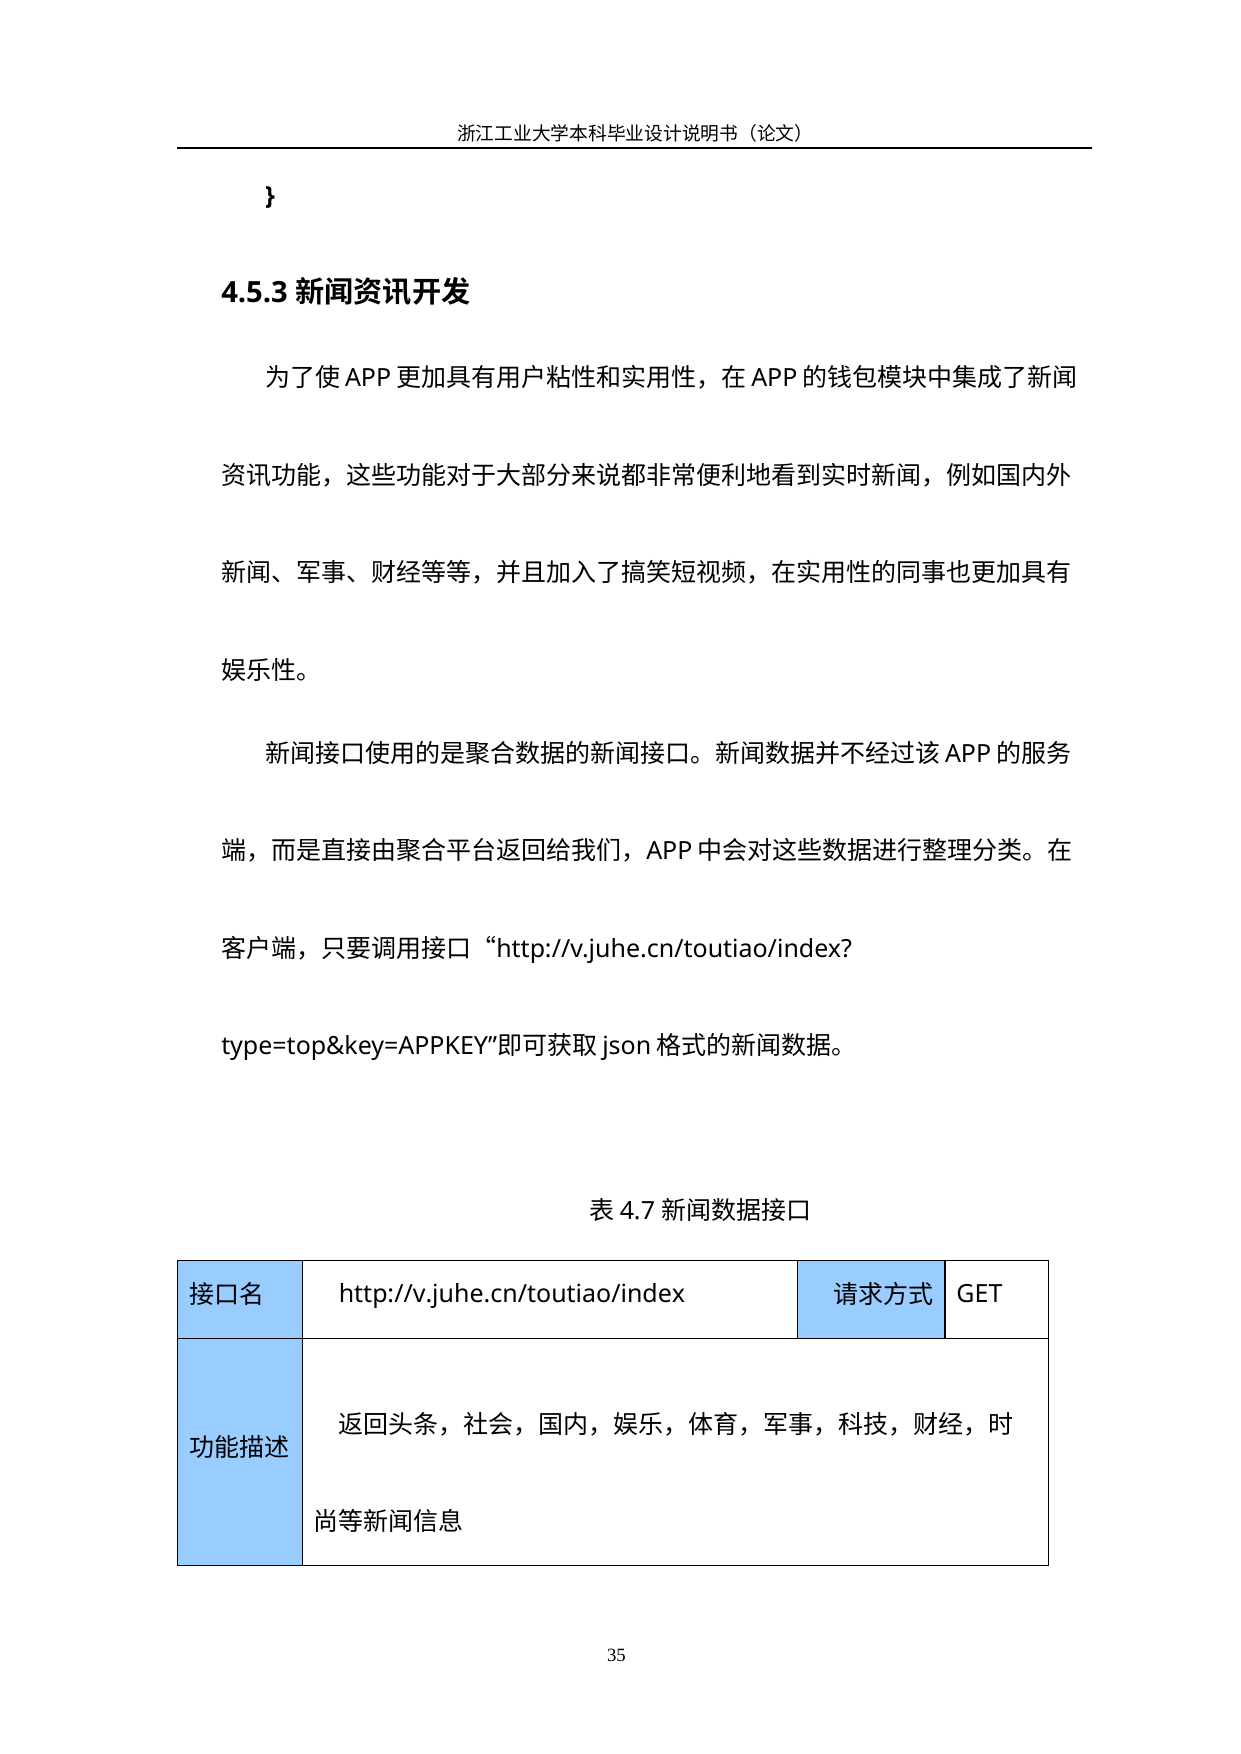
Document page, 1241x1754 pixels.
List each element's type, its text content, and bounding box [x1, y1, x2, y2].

table_header 接口名 [178, 1261, 302, 1338]
table_header GET [946, 1261, 1048, 1338]
list 4.5.3 新闻资讯开发 [177, 257, 1092, 322]
table_header http://v.juhe.cn/toutiao/index [303, 1261, 797, 1338]
table_header 请求方式 [798, 1261, 944, 1338]
table_cell 返回头条，社会，国内，娱乐，体育，军事，科技，财经，时尚等新闻信息 [303, 1339, 1048, 1565]
list } [221, 163, 1092, 228]
list 为了使APP更加具有用户粘性和实用性，在APP的钱包模块中集成了新闻资讯功能，这些功能对于大部分来说都非常便利地看到实时新闻，例如国内外新闻、军事、财经等等，并且加入了搞笑短视频，在实用性的同事也更加具有娱乐性。 [221, 343, 1092, 701]
list 新闻接口使用的是聚合数据的新闻接口。新闻数据并不经过该APP的服务端，而是直接由聚合平台返回给我们，APP中会对这些数据进行整理分类。在客户端，只要调用接口“http://v.juhe.cn/toutiao/index?type=top&key=APPKEY”即可获取json格式的新闻数据。 [221, 719, 1092, 1076]
list 表4.7 新闻数据接口 [265, 1176, 1092, 1241]
table_cell 功能描述 [178, 1339, 302, 1565]
